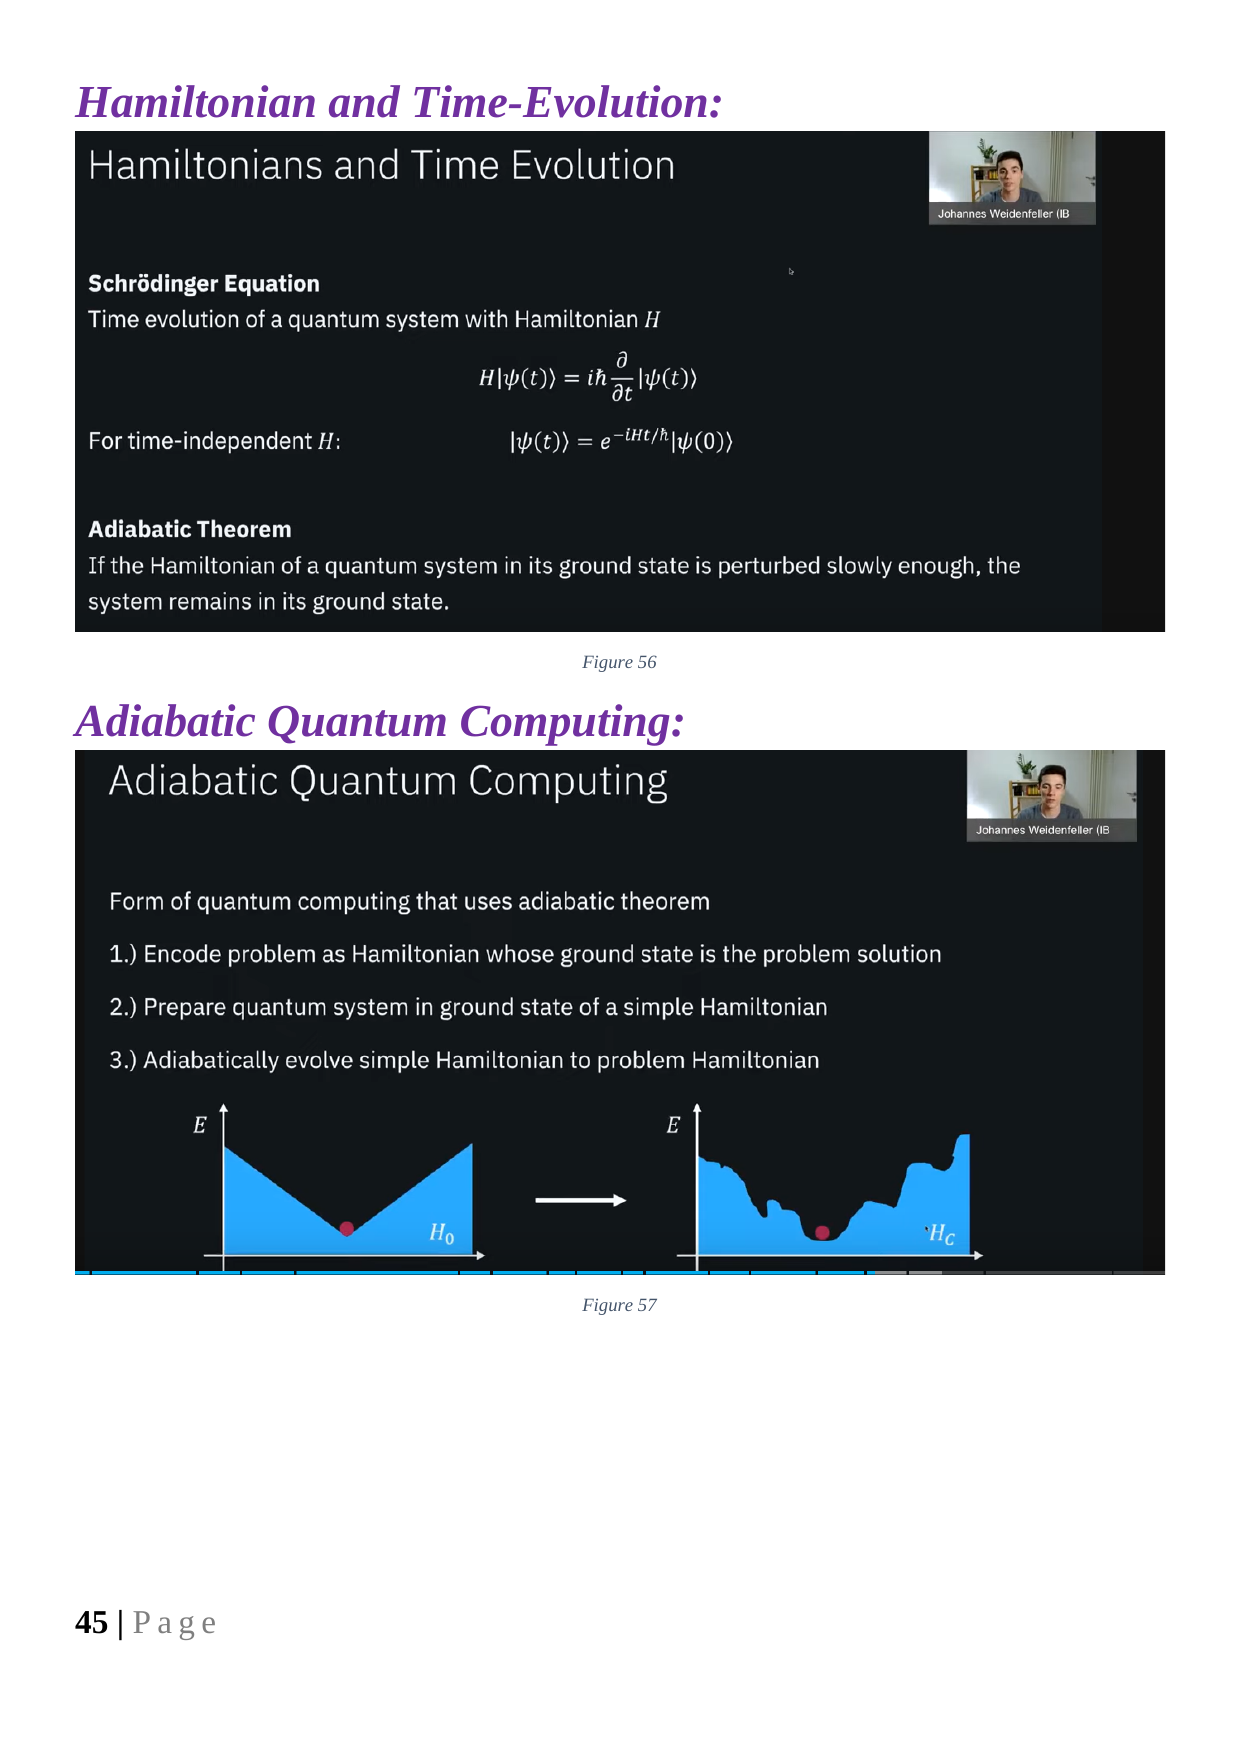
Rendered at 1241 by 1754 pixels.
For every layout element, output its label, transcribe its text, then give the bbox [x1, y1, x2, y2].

picture [75, 131, 1166, 632]
text Figure 57 [75, 1294, 1165, 1315]
subtitle Adiabatic Quantum Computing: [75, 694, 1165, 746]
text Figure 56 [75, 651, 1165, 673]
subtitle Hamiltonian and Time-Evolution: [75, 75, 1165, 128]
picture [75, 750, 1166, 1275]
